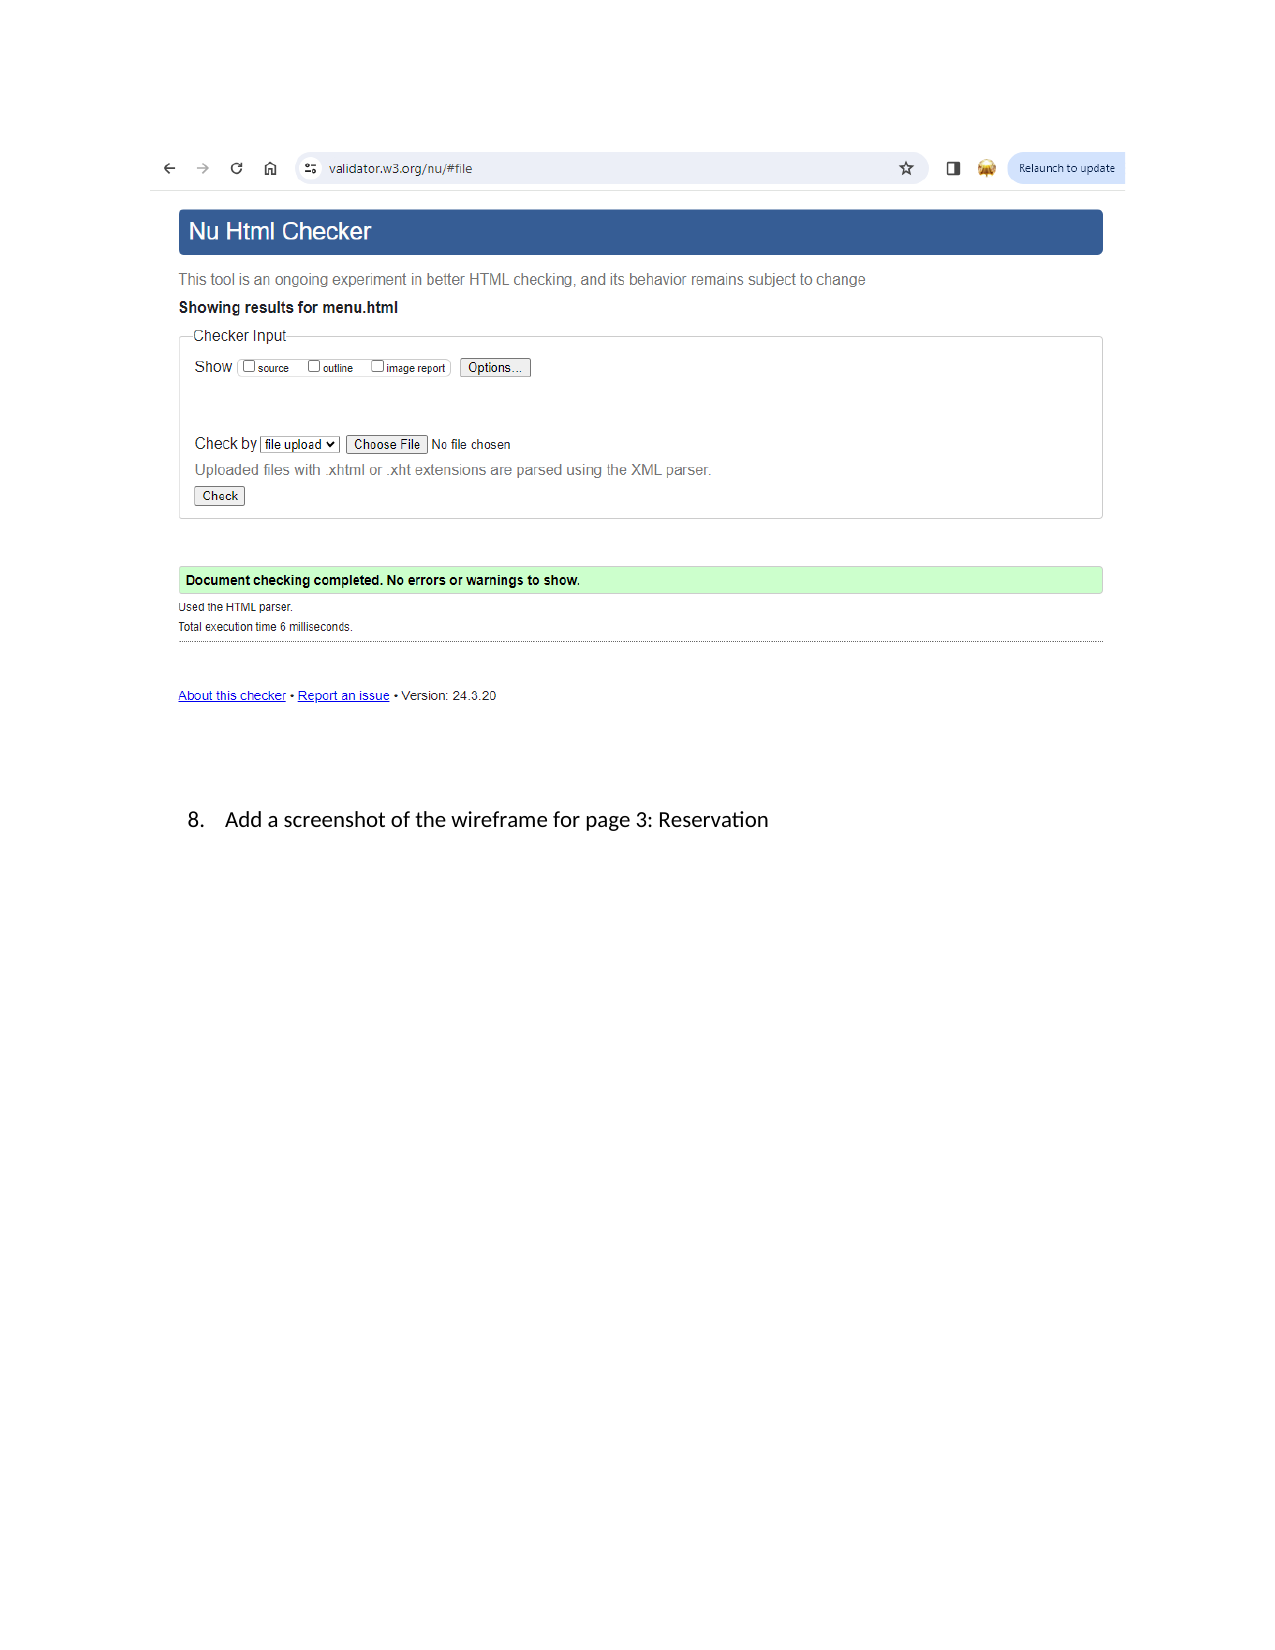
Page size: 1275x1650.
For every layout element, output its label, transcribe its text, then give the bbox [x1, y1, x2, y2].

list Add a screenshot of the wireframe for page 3: Reservation [187, 805, 1125, 833]
picture [150, 150, 1125, 740]
